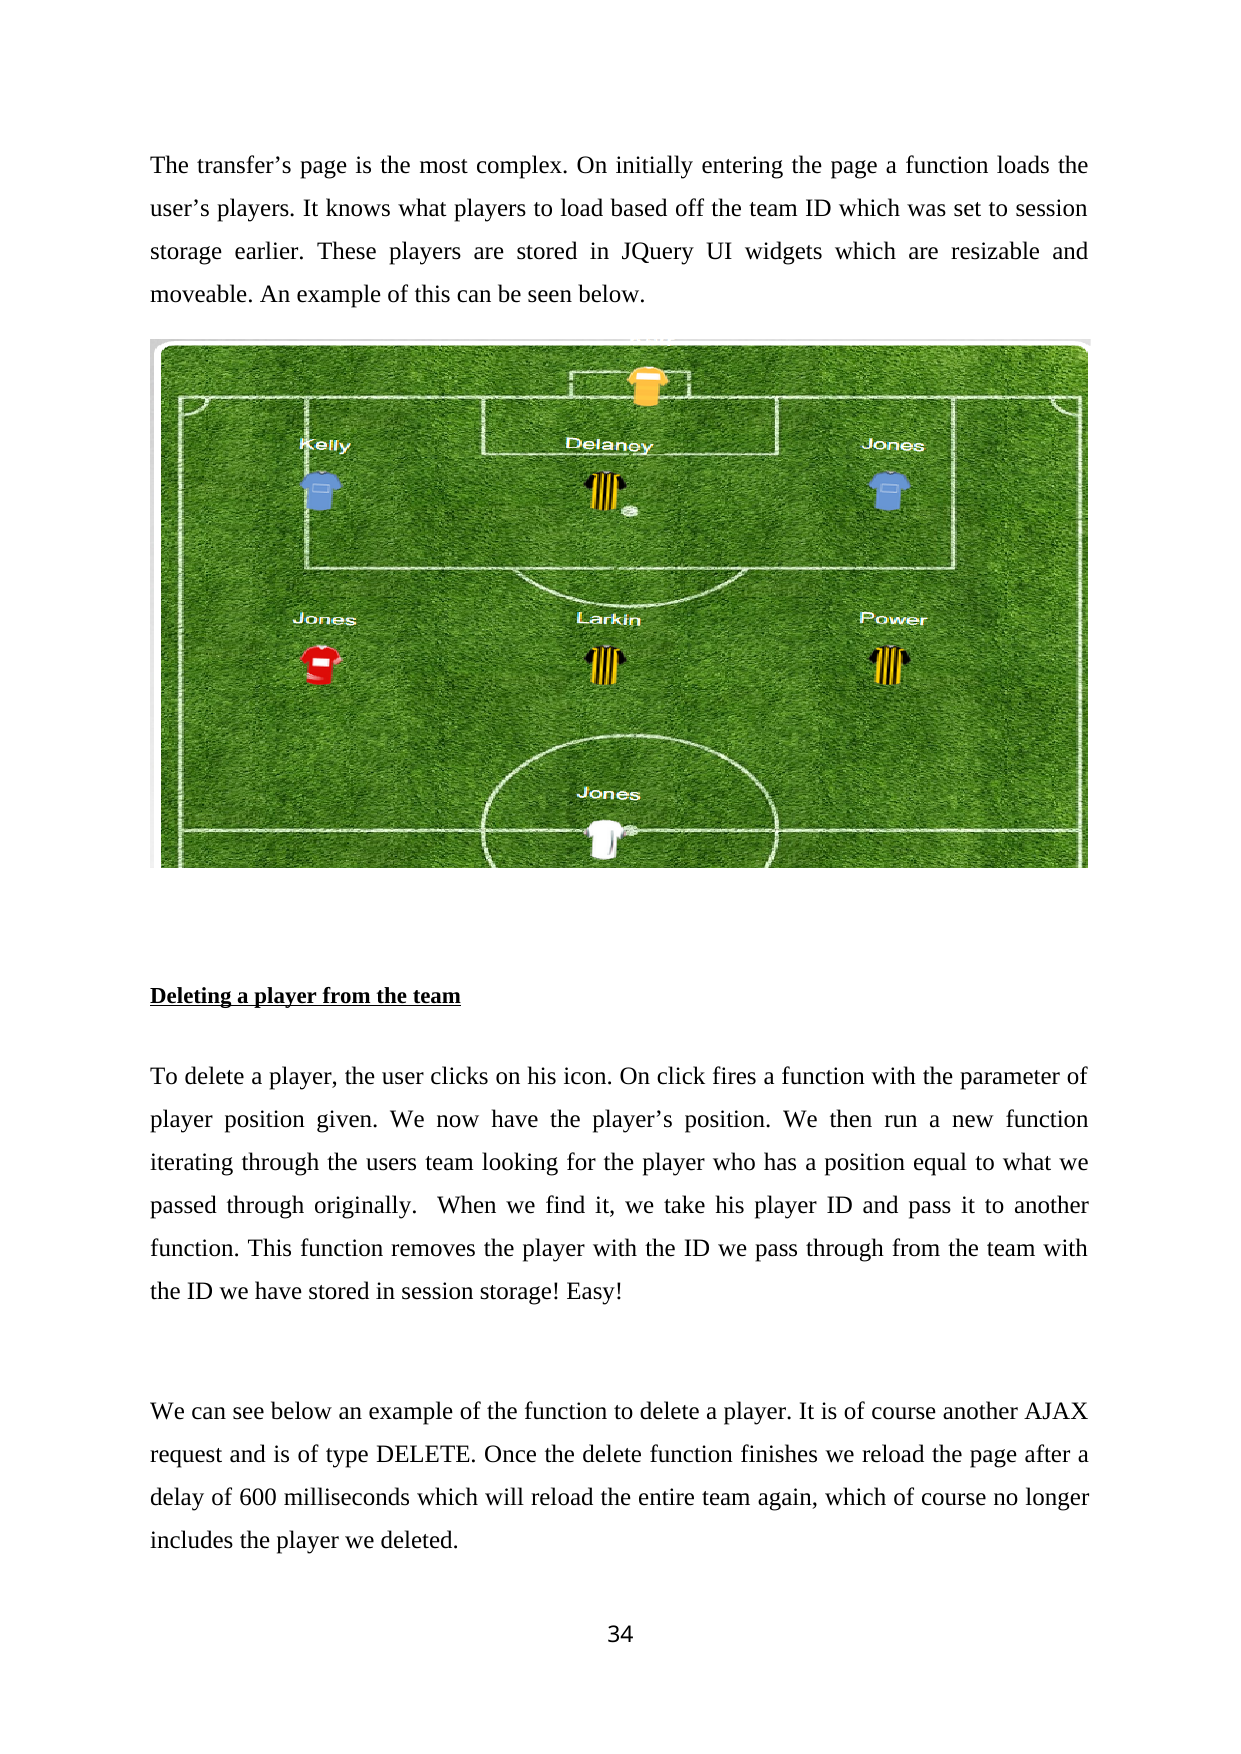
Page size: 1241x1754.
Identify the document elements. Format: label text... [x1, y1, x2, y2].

text We can see below an example of the function to delete a player. It is of course another AJAX request and is of type DELETE. Once the delete function finishes we reload the page after a delay of 600 milliseconds which will reload the entire team again, which of course no longer includes the player we deleted. [150, 1396, 1090, 1554]
picture [150, 339, 1091, 868]
text To delete a player, the user clicks on his icon. On click fires a function with the parameter of player position given. We now have the player’s position. We then run a new function iterating through the users team looking for the player who has a position equal to what we passed through originally. When we find it, we take his player ID and pass it to another function. This function removes the player with the ID we pass through from the team with the ID we have stored in session storage! Easy! [150, 1061, 1090, 1305]
subtitle Deleting a player from the team [150, 982, 1090, 1008]
text The transfer’s page is the most complex. On initially entering the page a function loads the user’s players. It knows what players to load based off the team ID which was set to session storage earlier. These players are stored in JQuery UI widgets which are resizable and moveable. An example of this can be seen below. [150, 150, 1090, 308]
